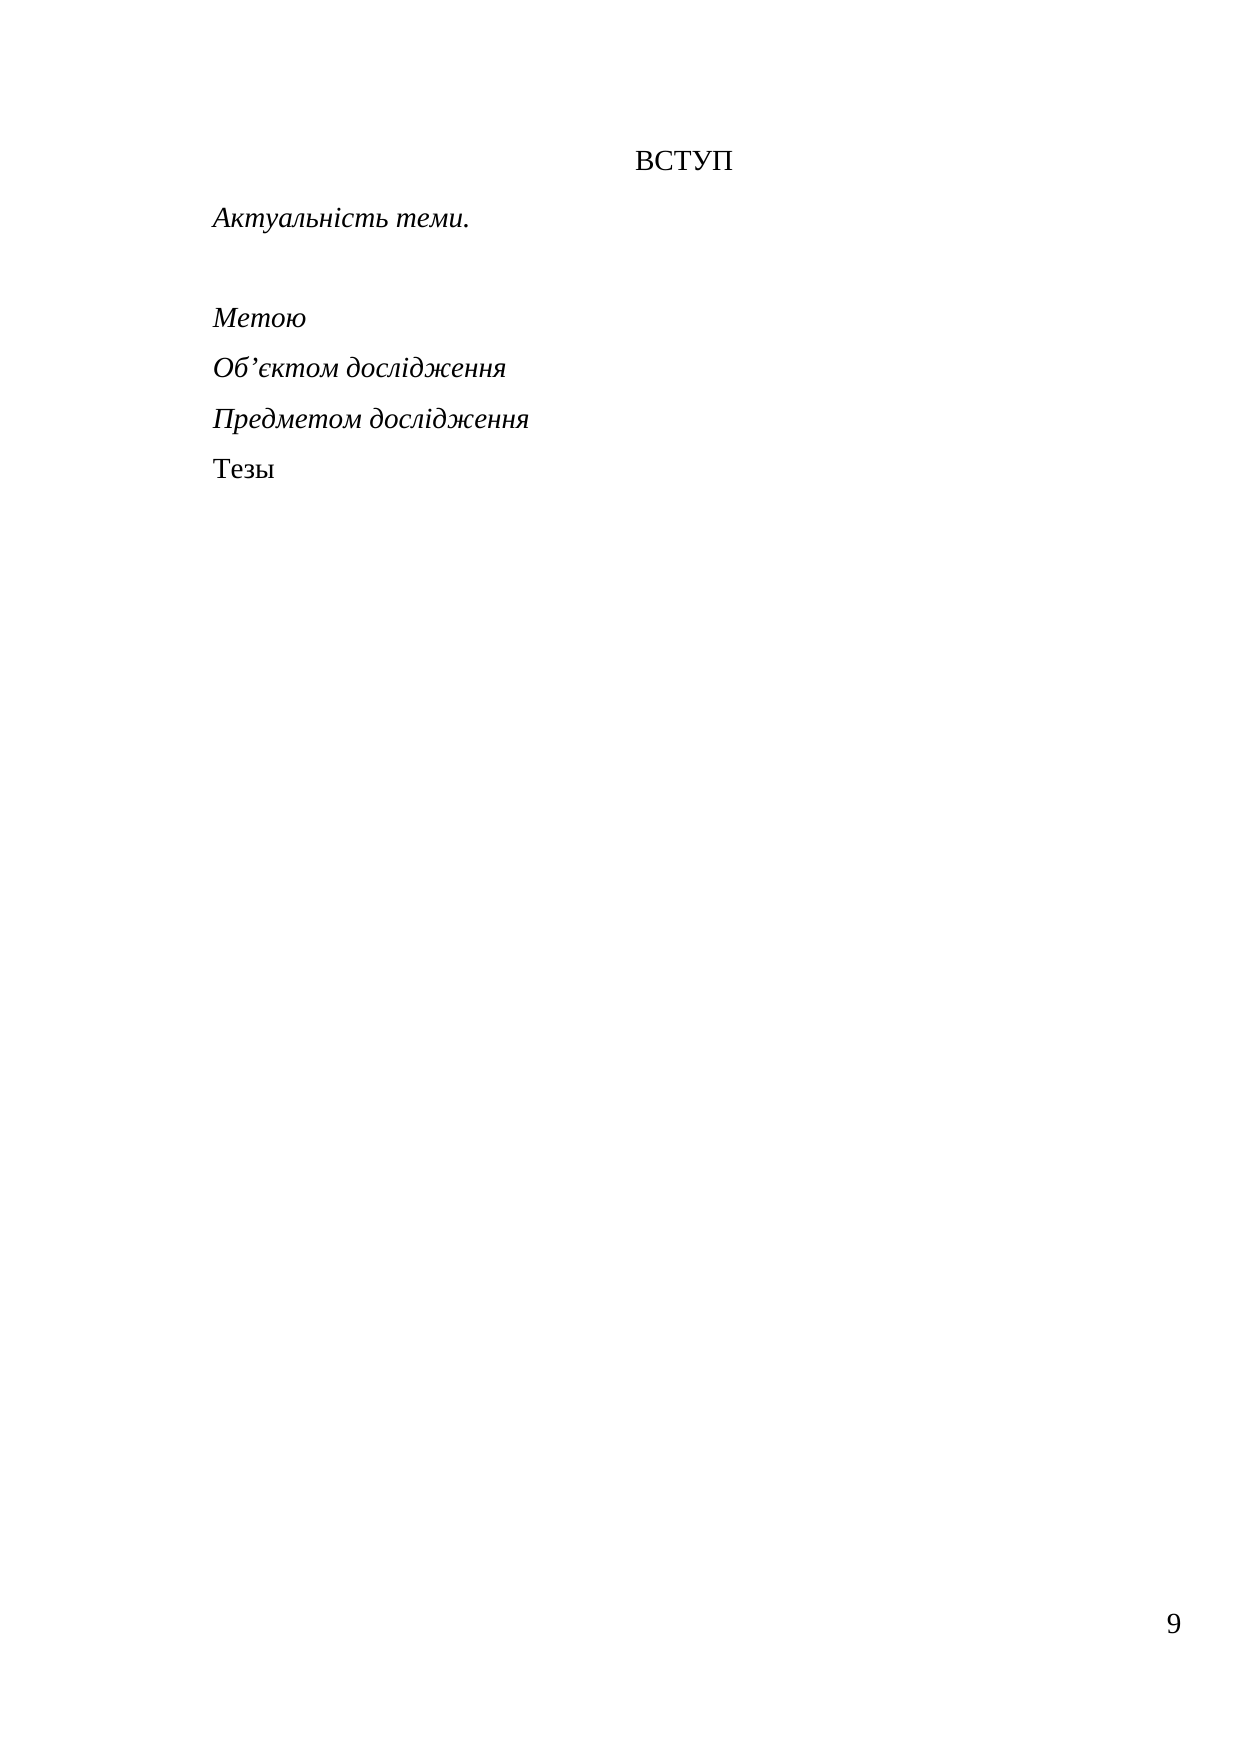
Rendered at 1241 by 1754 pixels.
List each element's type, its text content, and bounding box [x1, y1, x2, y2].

title ВСТУП [187, 143, 1181, 177]
text Об’єктом дослідження [177, 351, 1181, 384]
text Предметом дослідження [177, 401, 1181, 434]
text Метою [177, 300, 1181, 334]
text Тезы [177, 451, 1181, 485]
text Актуальність теми. [177, 200, 1181, 233]
